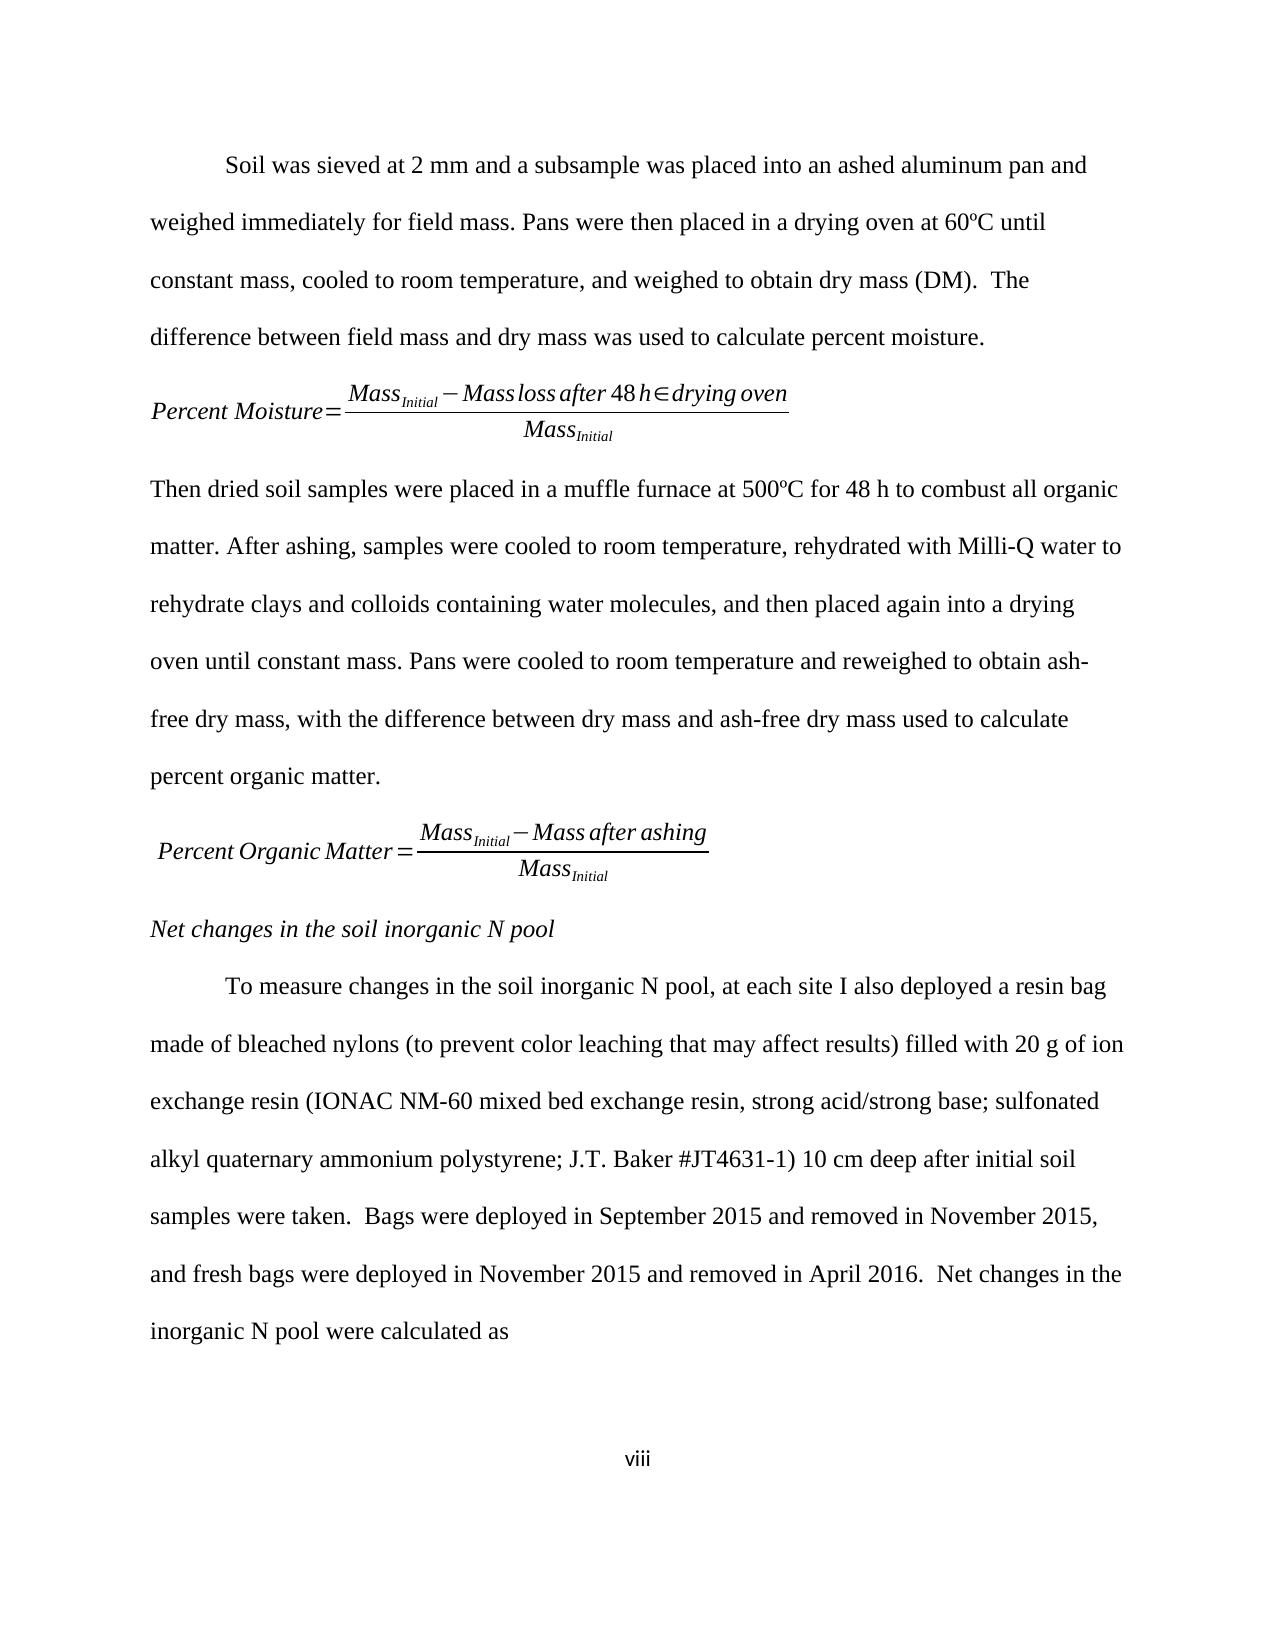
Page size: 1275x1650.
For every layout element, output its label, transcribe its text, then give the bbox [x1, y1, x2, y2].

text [150, 971, 1125, 1345]
text Soil was sieved at 2 mm and a subsample was placed into an ashed aluminum pan and weighed immediately for field mass. Pans were then placed in a drying oven at 60ºC until constant mass, cooled to room temperature, and weighed to obtain dry mass (DM). The difference between field mass and dry mass was used to calculate percent moisture. [150, 150, 1125, 446]
text Then dried soil samples were placed in a muffle furnace at 500ºC for 48 h to combust all organic matter. After ashing, samples were cooled to room temperature, rehydrated with Milli-Q water to rehydrate clays and colloids containing water molecules, and then placed again into a drying oven until constant mass. Pans were cooled to room temperature and reweighed to obtain ash-free dry mass, with the difference between dry mass and ash-free dry mass used to calculate percent organic matter. [150, 474, 1125, 790]
text Net changes in the soil inorganic N pool [150, 914, 1125, 942]
